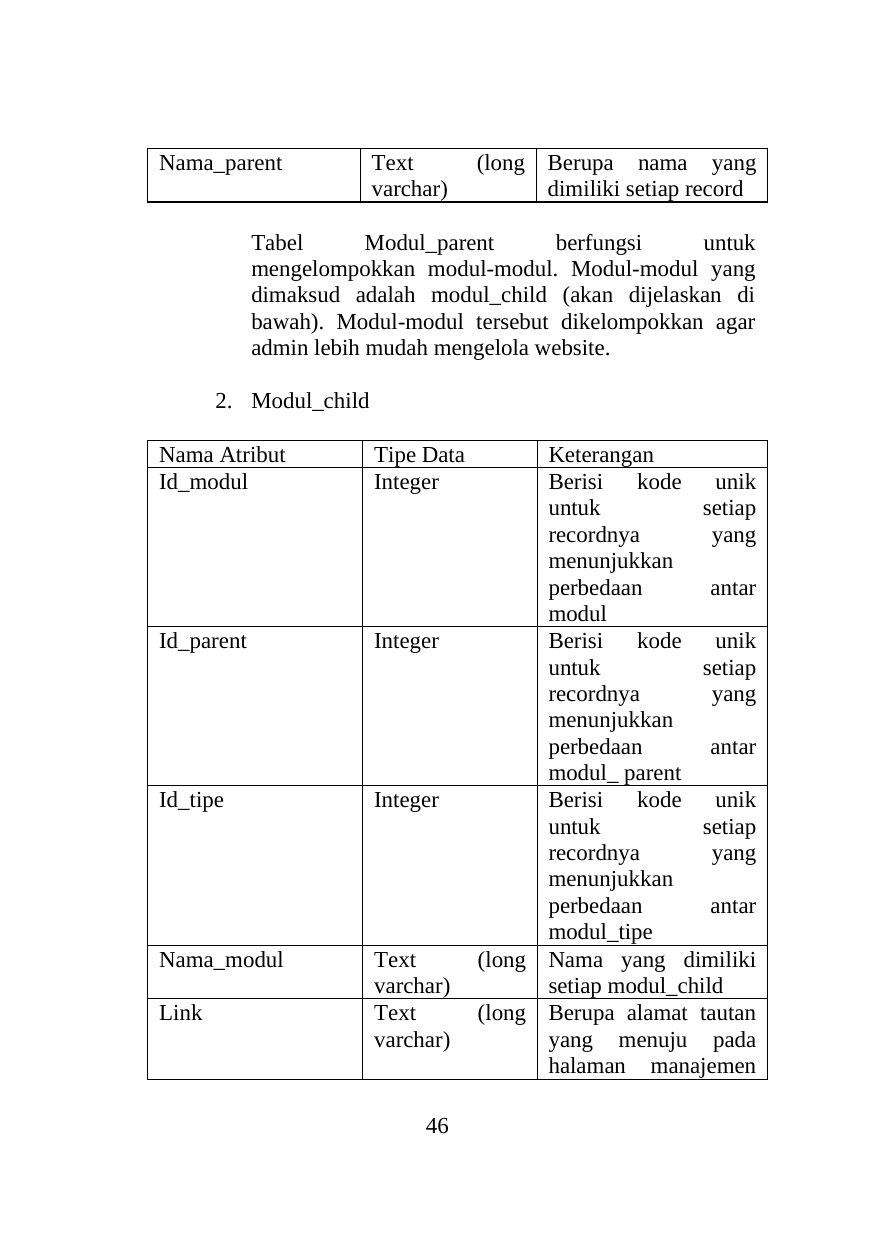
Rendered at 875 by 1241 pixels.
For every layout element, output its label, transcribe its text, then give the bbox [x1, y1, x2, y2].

table_cell Berupa nama yang dimiliki setiap record [537, 149, 767, 201]
table_cell Id_tipe [148, 786, 362, 944]
table_cell Text (long varchar) [363, 946, 537, 998]
table_cell Berisi kode unik untuk setiap recordnya yang menunjukkan perbedaan antar modul [538, 468, 767, 626]
table_cell Integer [363, 786, 537, 944]
table_cell Berisi kode unik untuk setiap recordnya yang menunjukkan perbedaan antar modul_tipe [538, 786, 767, 944]
table_cell Text (long varchar) [363, 999, 537, 1078]
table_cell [538, 999, 767, 1078]
table_cell Link [148, 999, 362, 1078]
table_cell Berisi kode unik untuk setiap recordnya yang menunjukkan perbedaan antar modul_ parent [538, 627, 767, 785]
table_header Tipe Data [363, 441, 537, 467]
table_cell Integer [363, 627, 537, 785]
table_cell Nama_parent [148, 149, 360, 201]
table_header Nama Atribut [148, 441, 362, 467]
list Tabel Modul_parent berfungsi untuk mengelompokkan modul-modul. Modul-modul yang dimaksud adalah modul_child (akan dijelaskan di bawah). Modul-modul tersebut dikelompokkan agar admin lebih mudah mengelola website. [251, 229, 756, 361]
table_cell Text (long varchar) [361, 149, 536, 201]
table_cell Id_modul [148, 468, 362, 626]
table_cell Nama yang dimiliki setiap modul_child [538, 946, 767, 998]
list Modul_child [232, 387, 756, 413]
table_header Keterangan [538, 441, 767, 467]
table_cell Integer [363, 468, 537, 626]
table_cell Id_parent [148, 627, 362, 785]
table_cell Nama_modul [148, 946, 362, 998]
